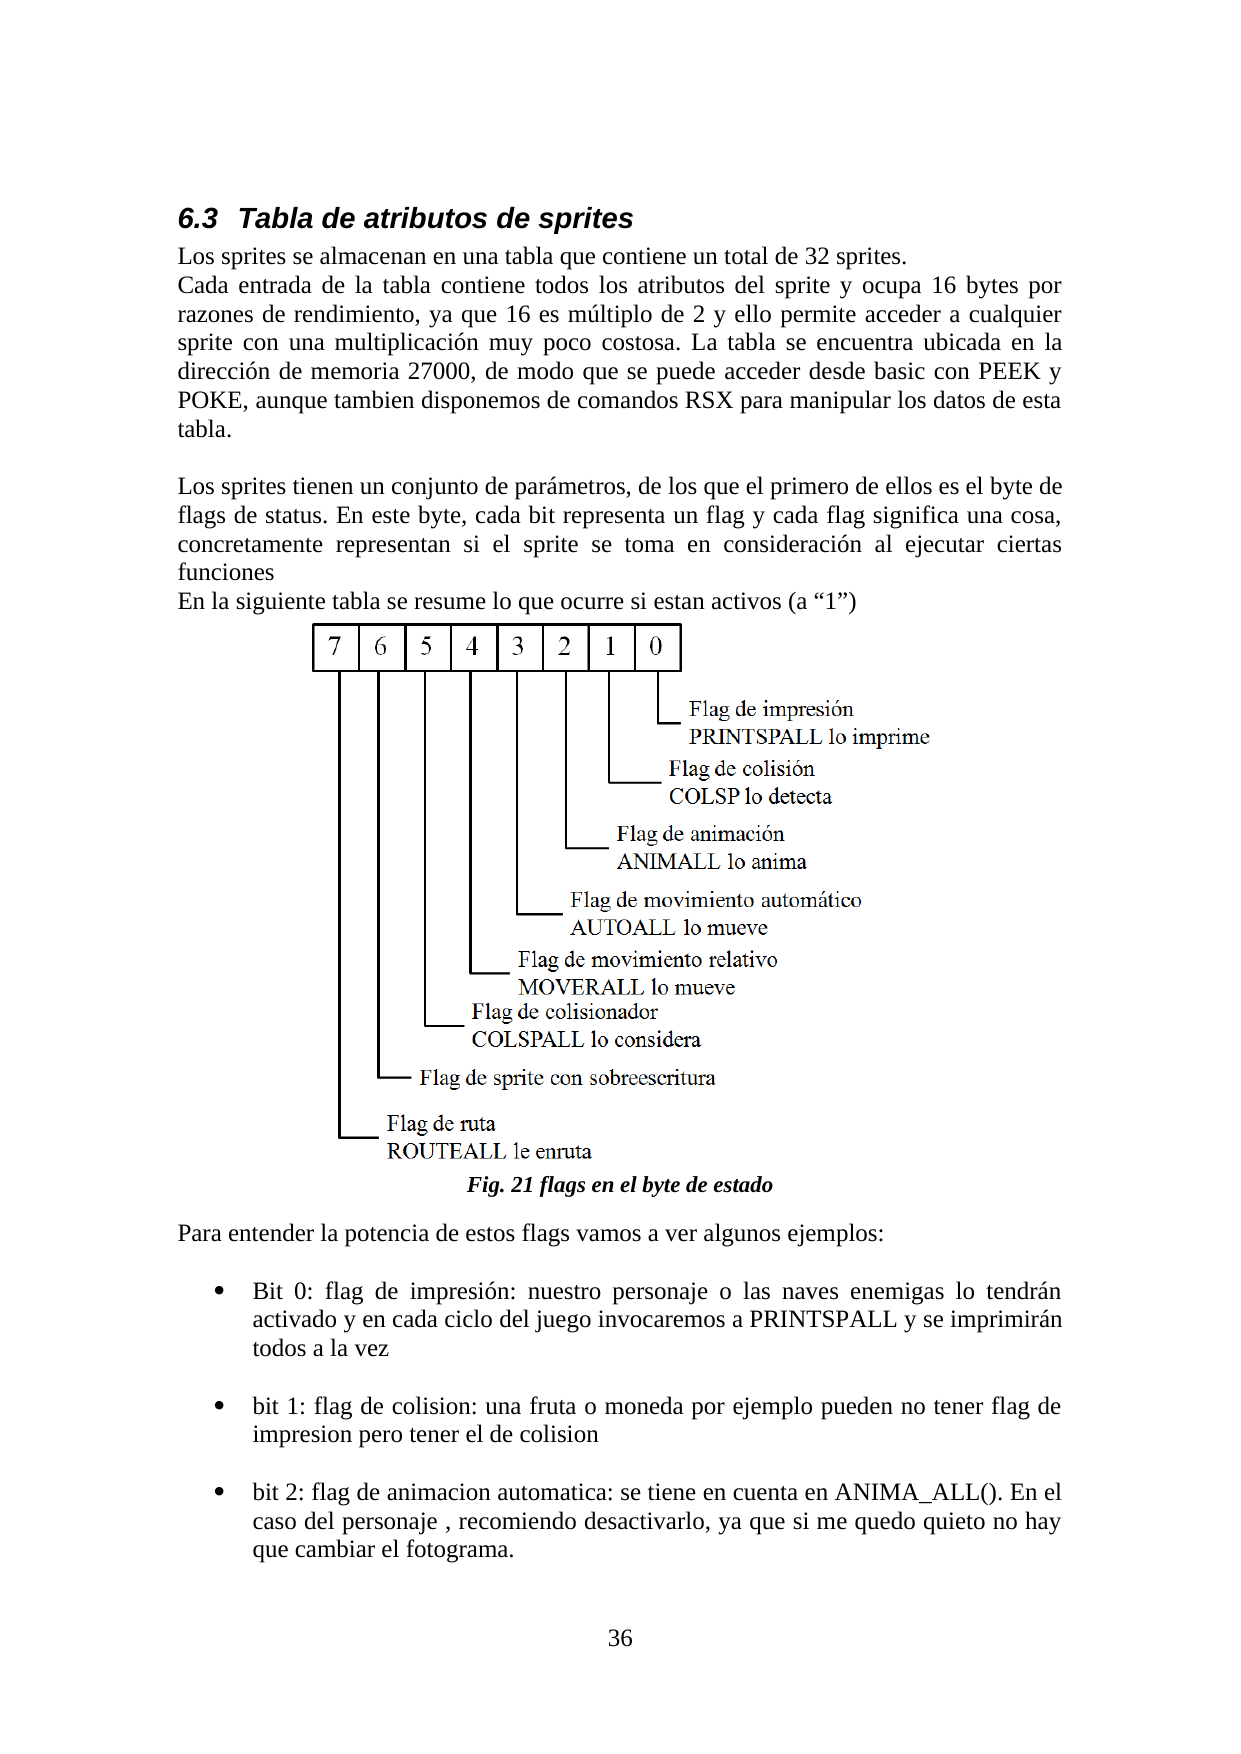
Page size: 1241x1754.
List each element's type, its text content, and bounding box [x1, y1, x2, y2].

list bit 2: flag de animacion automatica: se tiene en cuenta en ANIMA_ALL(). En el caso del personaje , recomiendo desactivarlo, ya que si me quedo quieto no hay que cambiar el fotograma. [215, 1477, 1063, 1563]
subtitle Tabla de atributos de sprites [177, 201, 1063, 235]
text Los sprites se almacenan en una tabla que contiene un total de 32 sprites. [177, 241, 1063, 270]
list Bit 0: flag de impresión: nuestro personaje o las naves enemigas lo tendrán activado y en cada ciclo del juego invocaremos a PRINTSPALL y se imprimirán todos a la vez [215, 1276, 1063, 1362]
text Para entender la potencia de estos flags vamos a ver algunos ejemplos: [177, 1218, 1063, 1247]
text Los sprites tienen un conjunto de parámetros, de los que el primero de ellos es el byte de flags de status. En este byte, cada bit representa un flag y cada flag significa una cosa, concretamente representan si el sprite se toma en consideración al ejecutar ciertas funciones [177, 471, 1063, 586]
text En la siguiente tabla se resume lo que ocurre si estan activos (a “1”) [177, 586, 1063, 615]
list bit 1: flag de colision: una fruta o moneda por ejemplo pueden no tener flag de impresion pero tener el de colision [215, 1391, 1063, 1448]
picture [306, 615, 934, 1172]
text Cada entrada de la tabla contiene todos los atributos del sprite y ocupa 16 bytes por razones de rendimiento, ya que 16 es múltiplo de 2 y ello permite acceder a cualquier sprite con una multiplicación muy poco costosa. La tabla se encuentra ubicada en la dirección de memoria 27000, de modo que se puede acceder desde basic con PEEK y POKE, aunque tambien disponemos de comandos RSX para manipular los datos de esta tabla. [177, 270, 1063, 442]
